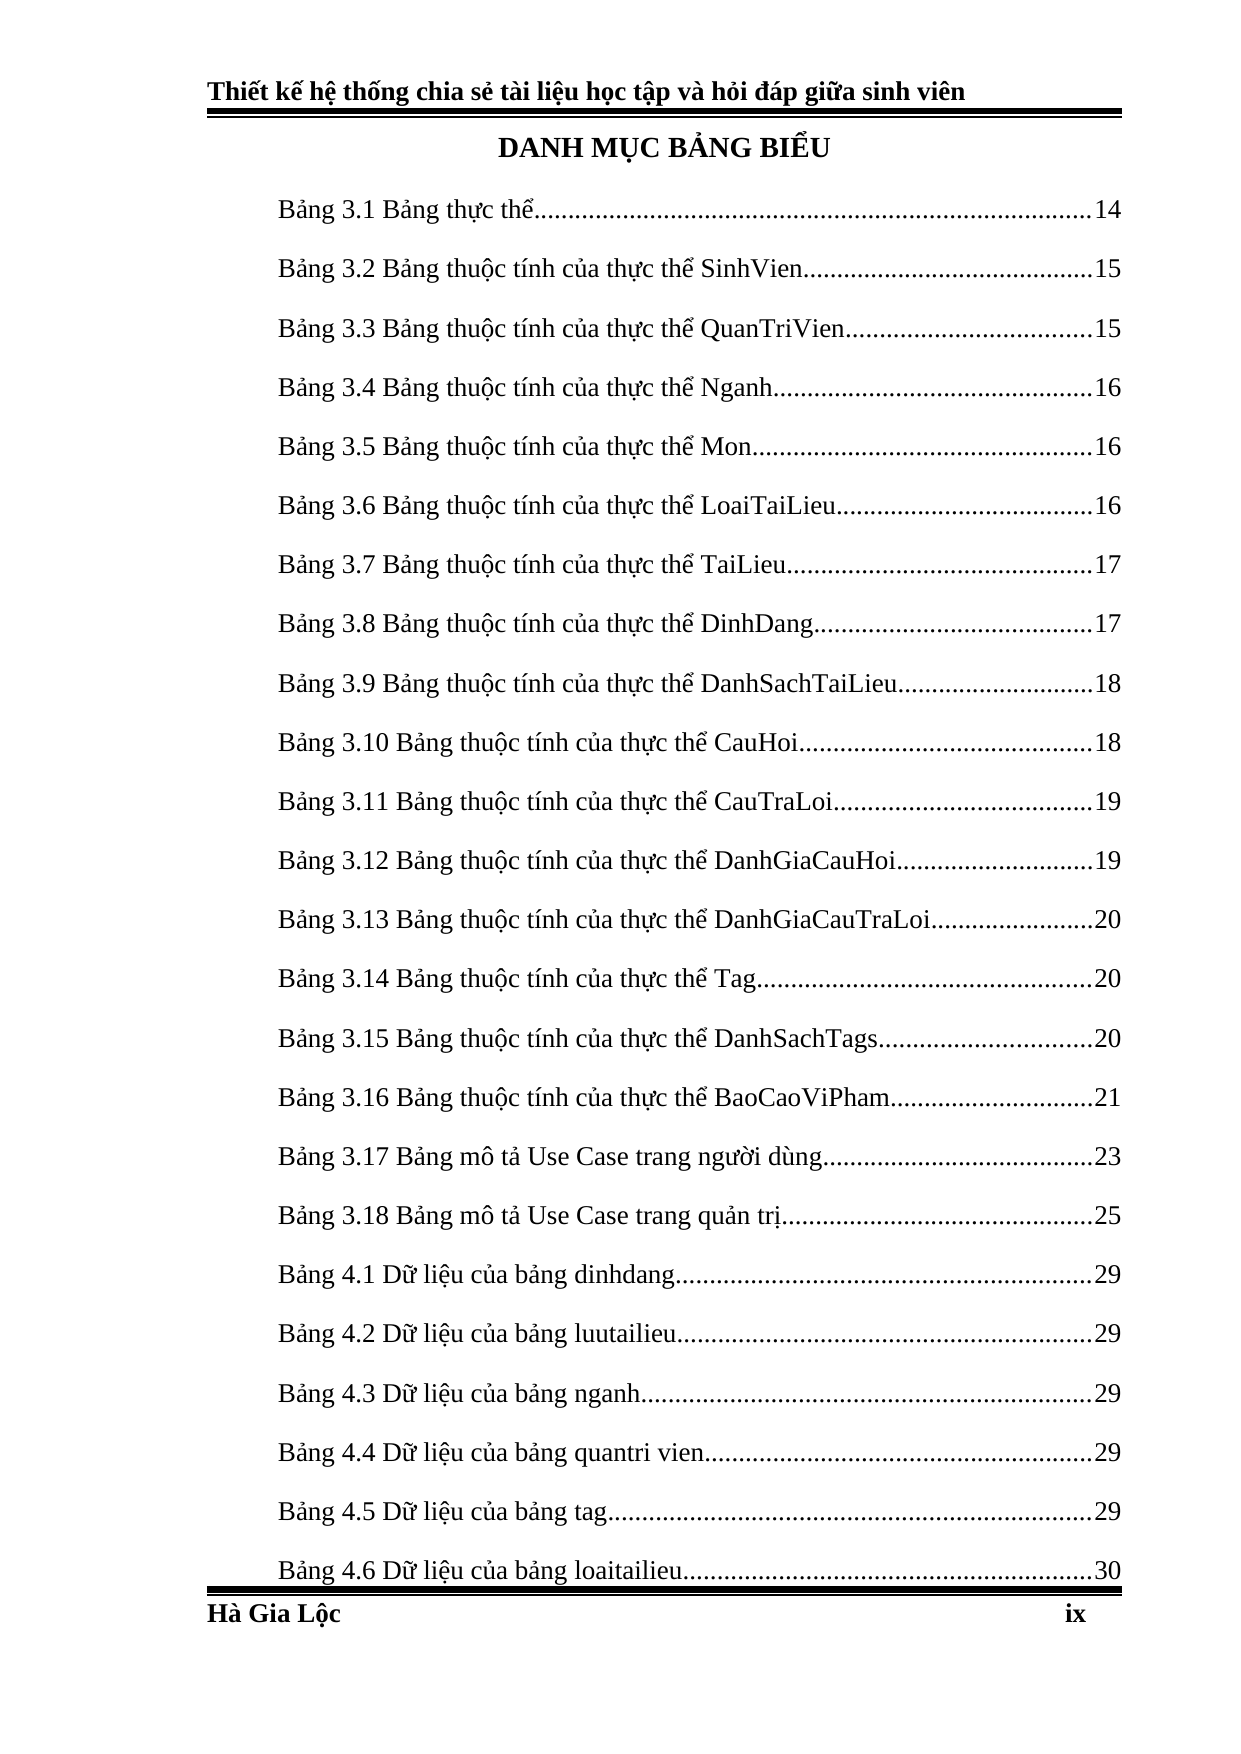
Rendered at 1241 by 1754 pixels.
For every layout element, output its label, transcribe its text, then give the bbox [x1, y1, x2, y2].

text Bảng 3.6 Bảng thuộc tính của thực thể LoaiTaiLieu 16 [207, 489, 1122, 520]
text Bảng 3.11 Bảng thuộc tính của thực thể CauTraLoi 19 [207, 785, 1122, 816]
text DANH MỤC BẢNG BIỂU [207, 131, 1122, 164]
text Bảng 4.5 Dữ liệu của bảng tag 29 [207, 1495, 1122, 1526]
text Bảng 4.3 Dữ liệu của bảng nganh 29 [207, 1377, 1122, 1408]
text Bảng 4.1 Dữ liệu của bảng dinhdang 29 [207, 1258, 1122, 1289]
text Bảng 3.14 Bảng thuộc tính của thực thể Tag 20 [207, 963, 1122, 994]
text Bảng 3.8 Bảng thuộc tính của thực thể DinhDang 17 [207, 608, 1122, 639]
text Bảng 3.17 Bảng mô tả Use Case trang người dùng 23 [207, 1140, 1122, 1171]
text Bảng 3.9 Bảng thuộc tính của thực thể DanhSachTaiLieu 18 [207, 667, 1122, 698]
text Bảng 3.1 Bảng thực thể 14 [207, 193, 1122, 224]
text Bảng 3.13 Bảng thuộc tính của thực thể DanhGiaCauTraLoi 20 [207, 903, 1122, 934]
text Bảng 3.7 Bảng thuộc tính của thực thể TaiLieu 17 [207, 548, 1122, 579]
text Bảng 3.15 Bảng thuộc tính của thực thể DanhSachTags 20 [207, 1022, 1122, 1053]
text Bảng 4.4 Dữ liệu của bảng quantri vien 29 [207, 1436, 1122, 1467]
text Bảng 3.18 Bảng mô tả Use Case trang quản trị 25 [207, 1199, 1122, 1230]
text Bảng 3.5 Bảng thuộc tính của thực thể Mon 16 [207, 430, 1122, 461]
text Bảng 3.12 Bảng thuộc tính của thực thể DanhGiaCauHoi 19 [207, 844, 1122, 875]
text Bảng 4.6 Dữ liệu của bảng loaitailieu 30 [207, 1554, 1122, 1585]
text Bảng 4.2 Dữ liệu của bảng luutailieu 29 [207, 1318, 1122, 1349]
text Bảng 3.2 Bảng thuộc tính của thực thể SinhVien 15 [207, 253, 1122, 284]
text Bảng 3.16 Bảng thuộc tính của thực thể BaoCaoViPham 21 [207, 1081, 1122, 1112]
text Bảng 3.3 Bảng thuộc tính của thực thể QuanTriVien 15 [207, 312, 1122, 343]
text Bảng 3.4 Bảng thuộc tính của thực thể Nganh 16 [207, 371, 1122, 402]
text Bảng 3.10 Bảng thuộc tính của thực thể CauHoi 18 [207, 726, 1122, 757]
